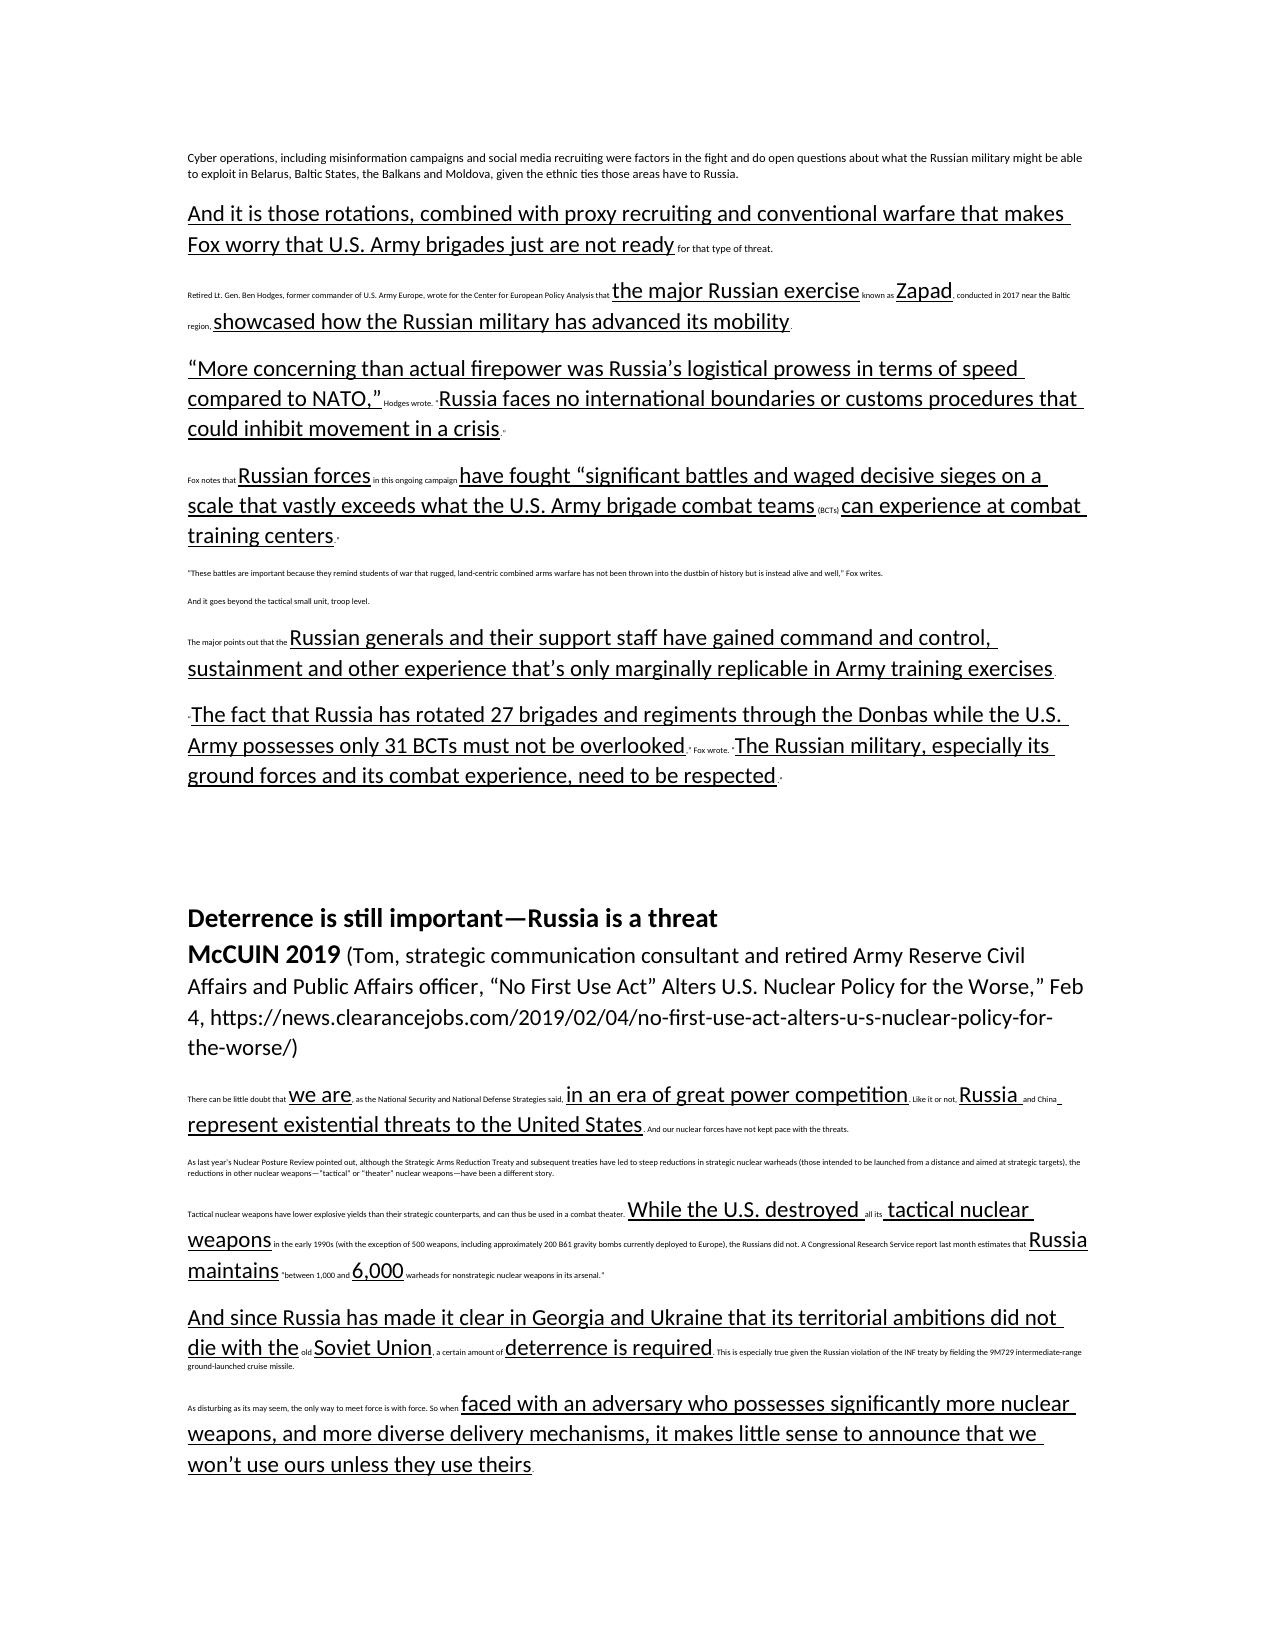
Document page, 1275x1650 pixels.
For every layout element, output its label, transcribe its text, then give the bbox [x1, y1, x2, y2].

text The major points out that the Russian generals and their support staff have gained command and control, sustainment and other experience that’s only marginally replicable in Army training exercises. [187, 623, 1087, 682]
subtitle Deterrence is still important—Russia is a threat [187, 902, 1087, 935]
text Retired Lt. Gen. Ben Hodges, former commander of U.S. Army Europe, wrote for the Center for European Policy Analysis that the major Russian exercise known as Zapad, conducted in 2017 near the Baltic region, showcased how the Russian military has advanced its mobility. [187, 277, 1087, 335]
text “More concerning than actual firepower was Russia’s logistical prowess in terms of speed compared to NATO,” Hodges wrote. “Russia faces no international boundaries or customs procedures that could inhibit movement in a crisis.” [187, 354, 1087, 442]
text And since Russia has made it clear in Georgia and Ukraine that its territorial ambitions did not die with the old Soviet Union, a certain amount of deterrence is required. This is especially true given the Russian violation of the INF treaty by fielding the 9M729 intermediate-range ground-launched cruise missile. [187, 1303, 1087, 1372]
text McCUIN 2019 (Tom, strategic communication consultant and retired Army Reserve Civil Affairs and Public Affairs officer, “No First Use Act” Alters U.S. Nuclear Policy for the Worse,” Feb 4, https://news.clearancejobs.com/2019/02/04/no-first-use-act-alters-u-s-nuclear-policy-for-the-worse/) [187, 937, 1087, 1061]
text There can be little doubt that we are, as the National Security and National Defense Strategies said, in an era of great power competition. Like it or not, Russia and China represent existential threats to the United States. And our nuclear forces have not kept pace with the threats. [187, 1080, 1087, 1138]
text Fox notes that Russian forces in this ongoing campaign have fought “significant battles and waged decisive sieges on a scale that vastly exceeds what the U.S. Army brigade combat teams (BCTs) can experience at combat training centers.” [187, 461, 1087, 549]
text And it is those rotations, combined with proxy recruiting and conventional warfare that makes Fox worry that U.S. Army brigades just are not ready for that type of threat. [187, 199, 1087, 258]
text “The fact that Russia has rotated 27 brigades and regiments through the Donbas while the U.S. Army possesses only 31 BCTs must not be overlooked,” Fox wrote. “The Russian military, especially its ground forces and its combat experience, need to be respected.” [187, 701, 1087, 789]
text As disturbing as its may seem, the only way to meet force is with force. So when faced with an adversary who possesses significantly more nuclear weapons, and more diverse delivery mechanisms, it makes little sense to announce that we won’t use ours unless they use theirs. [187, 1389, 1087, 1478]
text Tactical nuclear weapons have lower explosive yields than their strategic counterparts, and can thus be used in a combat theater. While the U.S. destroyed all its tactical nuclear weapons in the early 1990s (with the exception of 500 weapons, including approximately 200 B61 gravity bombs currently deployed to Europe), the Russians did not. A Congressional Research Service report last month estimates that Russia maintains “between 1,000 and 6,000 warheads for nonstrategic nuclear weapons in its arsenal.” [187, 1195, 1087, 1284]
text Cyber operations, including misinformation campaigns and social media recruiting were factors in the fight and do open questions about what the Russian military might be able to exploit in Belarus, Baltic States, the Balkans and Moldova, given the ethnic ties those areas have to Russia. [187, 150, 1087, 182]
